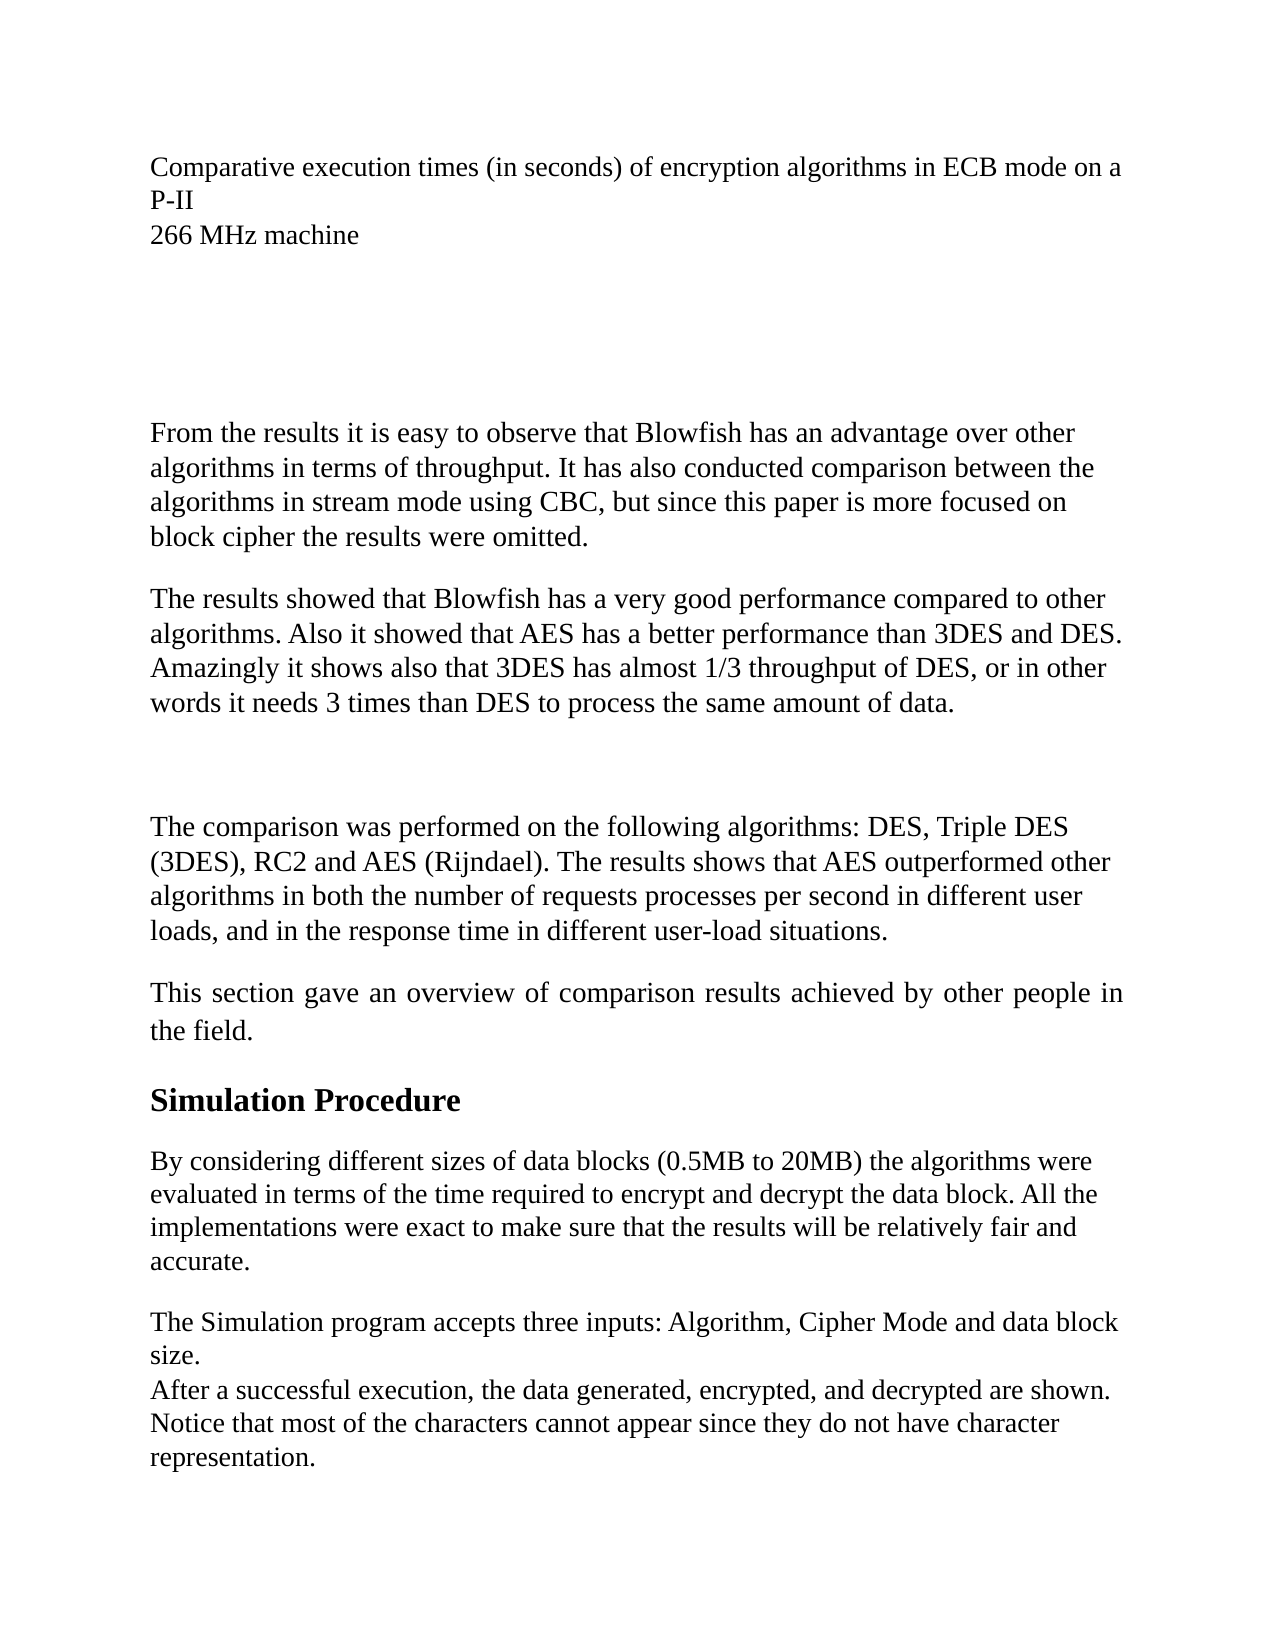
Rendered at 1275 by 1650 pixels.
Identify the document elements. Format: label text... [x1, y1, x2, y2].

text This section gave an overview of comparison results achieved by other people in the field. [150, 975, 1124, 1047]
text The results showed that Blowfish has a very good performance compared to other algorithms. Also it showed that AES has a better performance than 3DES and DES. Amazingly it shows also that 3DES has almost 1/3 throughput of DES, or in other words it needs 3 times than DES to process the same amount of data. [150, 581, 1124, 718]
text The Simulation program accepts three inputs: Algorithm, Cipher Mode and data block size. [150, 1305, 1124, 1371]
text By considering different sizes of data blocks (0.5MB to 20MB) the algorithms were evaluated in terms of the time required to encrypt and decrypt the data block. All the implementations were exact to make sure that the results will be relatively fair and accurate. [150, 1144, 1124, 1276]
text Comparative execution times (in seconds) of encryption algorithms in ECB mode on a P-II [150, 150, 1124, 216]
text From the results it is easy to observe that Blowfish has an advantage over other algorithms in terms of throughput. It has also conducted comparison between the algorithms in stream mode using CBC, but since this paper is more focused on block cipher the results were omitted. [150, 416, 1124, 553]
text The comparison was performed on the following algorithms: DES, Triple DES (3DES), RC2 and AES (Rijndael). The results shows that AES outperformed other algorithms in both the number of requests processes per second in different user loads, and in the response time in different user-load situations. [150, 809, 1124, 946]
text 266 MHz machine [150, 218, 1124, 250]
text After a successful execution, the data generated, encrypted, and decrypted are shown. Notice that most of the characters cannot appear since they do not have character representation. [150, 1373, 1124, 1472]
text Simulation Procedure [150, 1080, 1124, 1118]
